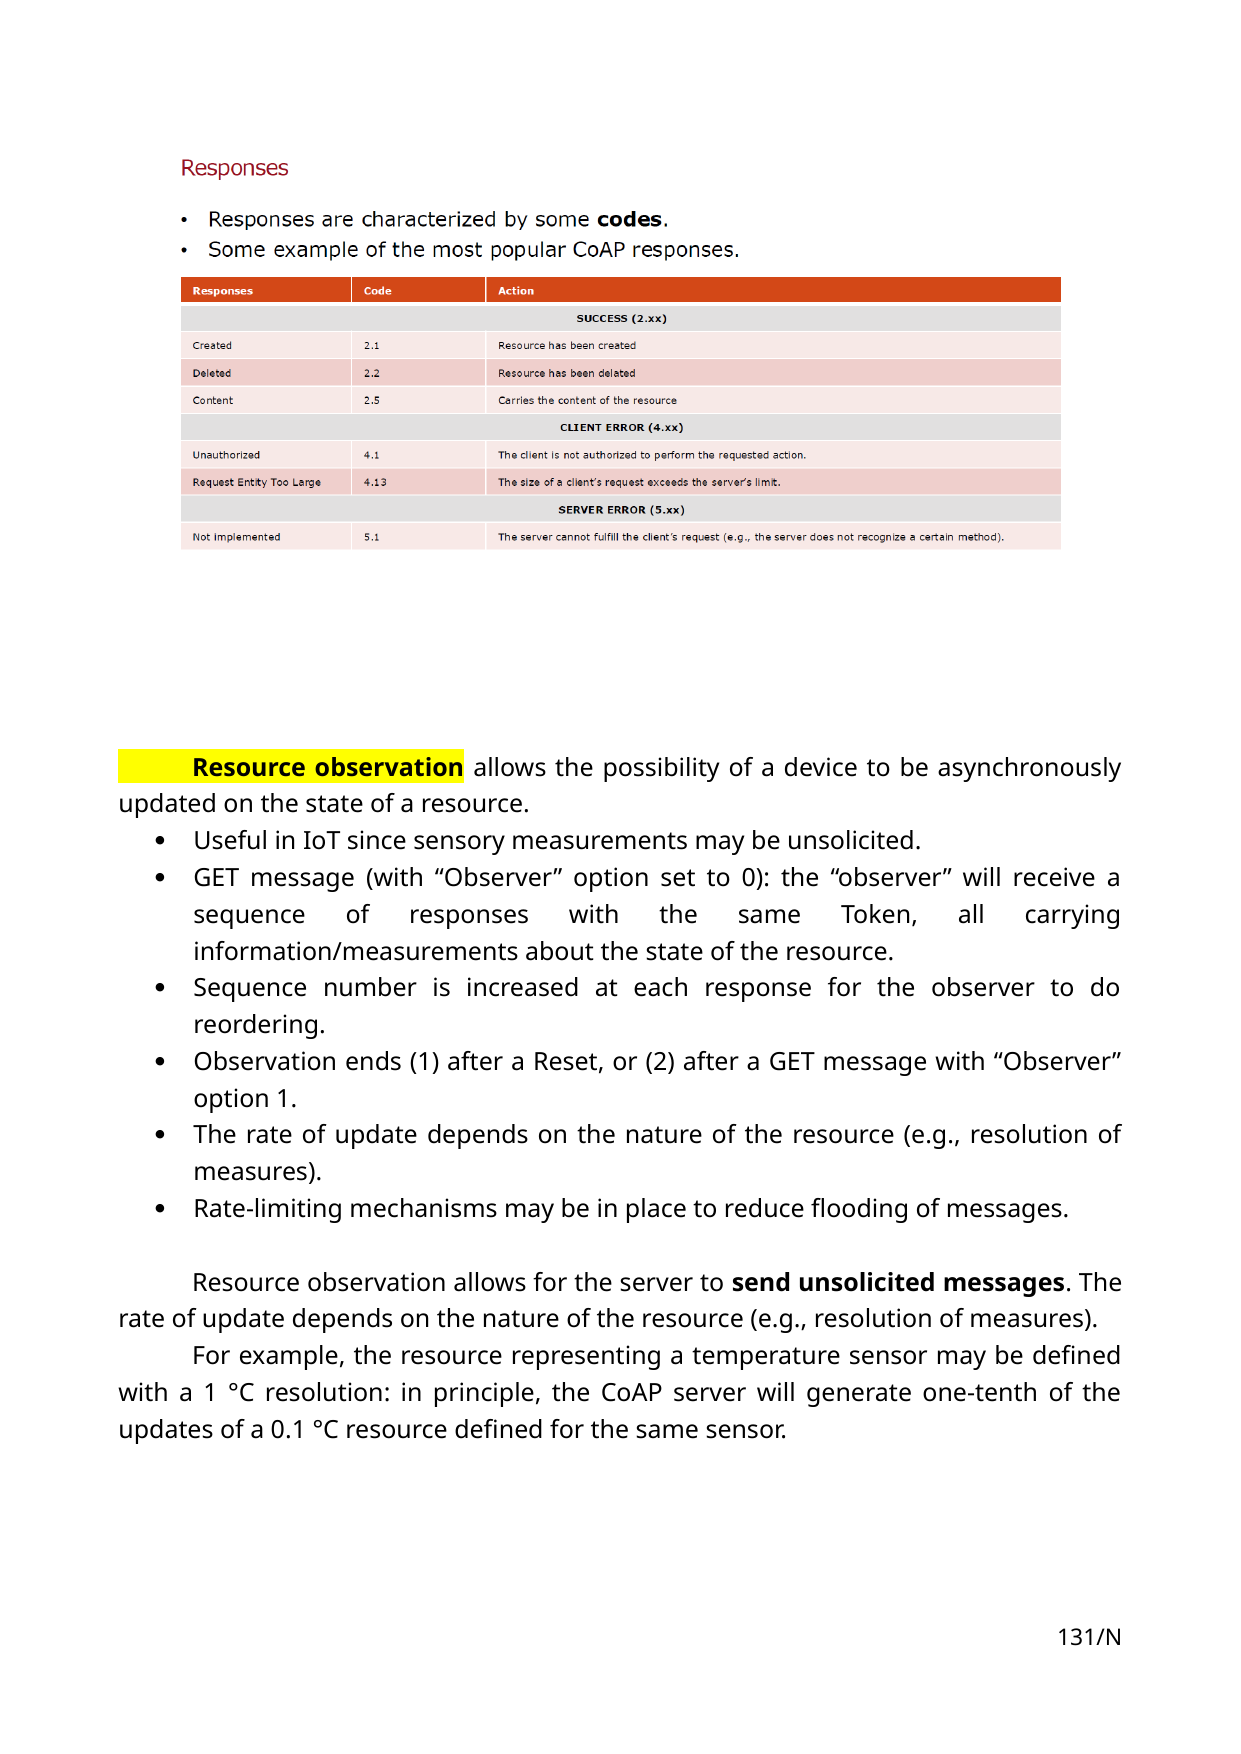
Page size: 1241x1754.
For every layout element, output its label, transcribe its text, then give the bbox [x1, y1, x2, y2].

list Useful in IoT since sensory measurements may be unsolicited. [156, 823, 1122, 857]
list Sequence number is increased at each response for the observer to do reordering. [156, 970, 1122, 1041]
list Resource observation allows for the server to send unsolicited messages. The rate of update depends on the nature of the resource (e.g., resolution of measures). [118, 1264, 1122, 1335]
list GET message (with “Observer” option set to 0): the “observer” will receive a sequence of responses with the same Token, all carrying information/measurements about the state of the resource. [156, 860, 1122, 967]
picture [163, 147, 1077, 564]
list Rate-limiting mechanisms may be in place to reduce flooding of messages. [156, 1191, 1122, 1225]
list Observation ends (1) after a Reset, or (2) after a GET message with “Observer” option 1. [156, 1043, 1122, 1114]
list The rate of update depends on the nature of the resource (e.g., resolution of measures). [156, 1117, 1122, 1188]
list For example, the resource representing a temperature sensor may be defined with a 1 °C resolution: in principle, the CoAP server will generate one-tenth of the updates of a 0.1 °C resource defined for the same sensor. [118, 1338, 1122, 1445]
list Resource observation allows the possibility of a device to be asynchronously updated on the state of a resource. [118, 749, 1122, 820]
